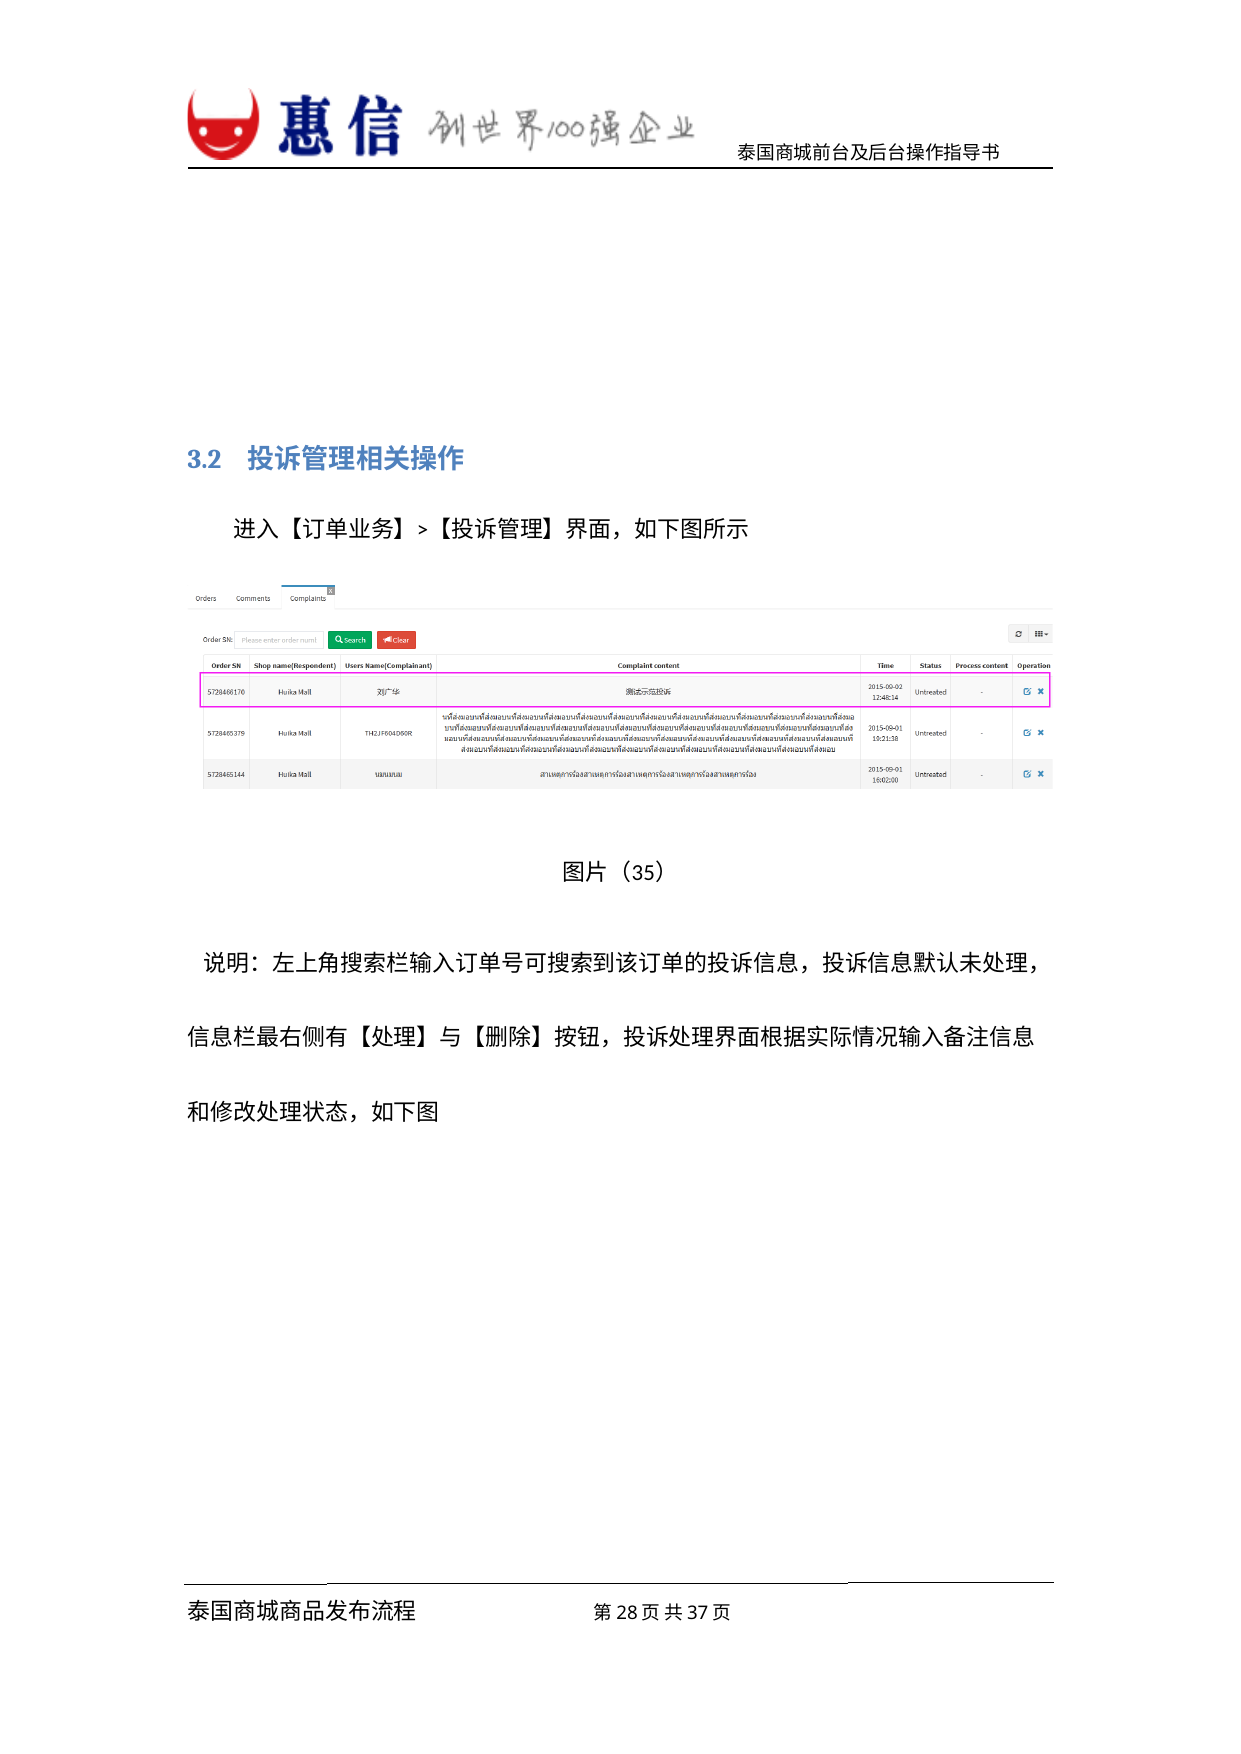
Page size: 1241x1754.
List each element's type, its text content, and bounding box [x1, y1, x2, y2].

text 图片（35） [187, 838, 1053, 903]
picture [187, 88, 695, 160]
text 说明：左上角搜索栏输入订单号可搜索到该订单的投诉信息，投诉信息默认未处理，信息栏最右侧有【处理】与【删除】按钮，投诉处理界面根据实际情况输入备注信息和修改处理状态，如下图 [187, 929, 1053, 1143]
text 进入【订单业务】>【投诉管理】界面，如下图所示 [187, 495, 1053, 560]
picture [187, 585, 1053, 789]
subtitle 投诉管理相关操作 [187, 424, 1053, 489]
